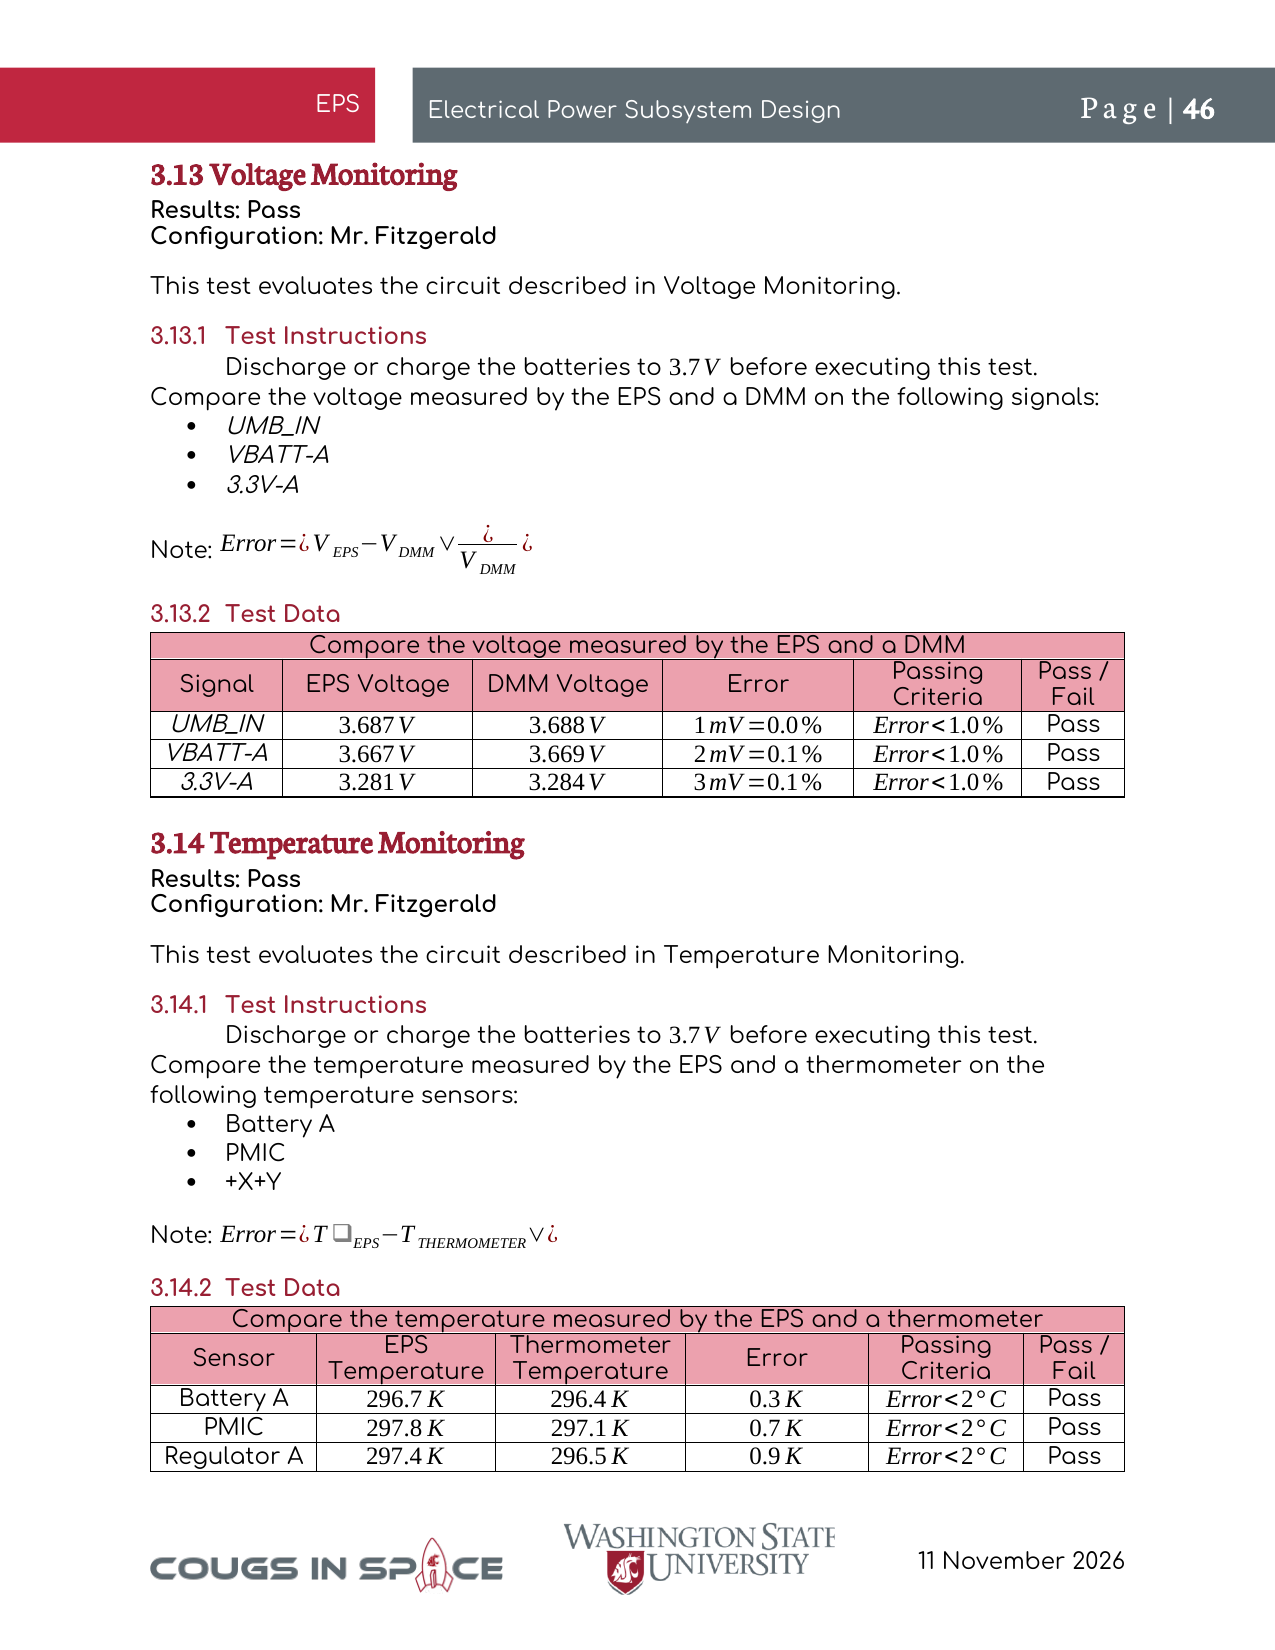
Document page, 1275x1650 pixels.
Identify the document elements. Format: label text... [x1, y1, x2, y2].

subtitle Test Instructions [150, 324, 1125, 350]
table_cell [869, 1386, 1023, 1413]
subtitle Voltage Monitoring [150, 150, 1125, 192]
table_cell Pass [1022, 712, 1124, 739]
table_cell Pass [1022, 769, 1124, 796]
table_cell Error [663, 660, 853, 711]
table_cell VBATT-A [151, 740, 282, 768]
list +X+Y [187, 1171, 1125, 1196]
text Note: [150, 523, 1125, 578]
list VBATT-A [187, 444, 1125, 469]
table_cell [854, 740, 1021, 768]
table_cell 3.3V-A [151, 769, 282, 796]
table_cell [663, 769, 853, 796]
table_cell [854, 712, 1021, 739]
text This test evaluates the circuit described in Temperature Monitoring. [150, 943, 1125, 968]
table_cell [496, 1414, 685, 1442]
picture [150, 1537, 503, 1594]
table_cell Pass [1022, 740, 1124, 768]
table_cell Passing Criteria [869, 1334, 1023, 1384]
list Battery A [187, 1112, 1125, 1138]
table_cell Signal [151, 660, 282, 711]
text Results: Pass [150, 867, 1125, 892]
list 3.3V-A [187, 473, 1125, 498]
table_cell [283, 712, 472, 739]
subtitle Test Data [150, 1277, 1125, 1302]
table_header Compare the voltage measured by the EPS and a DMM [151, 633, 1124, 658]
table_cell [663, 740, 853, 768]
table_cell EPS Temperature [317, 1334, 495, 1384]
text Discharge or charge the batteries to before executing this test. Compare the voltage measured by the EPS and a DMM on the following signals: [150, 354, 1125, 411]
table_cell UMB_IN [151, 712, 282, 739]
table_cell Thermometer Temperature [496, 1334, 685, 1384]
text Configuration: Mr. Fitzgerald [150, 224, 1125, 249]
table_cell Sensor [151, 1334, 316, 1384]
table_cell Pass / Fail [1022, 660, 1124, 711]
table_cell Regulator A [151, 1443, 316, 1471]
table_cell PMIC [151, 1414, 316, 1442]
table_cell [869, 1414, 1023, 1442]
table_cell Pass / Fail [1024, 1334, 1124, 1384]
table_cell [686, 1414, 868, 1442]
table_cell Error [686, 1334, 868, 1384]
table_cell [283, 740, 472, 768]
table_cell [854, 769, 1021, 796]
picture [562, 1522, 835, 1594]
list UMB_IN [187, 414, 1125, 440]
table_cell [283, 769, 472, 796]
table_cell Pass [1024, 1414, 1124, 1442]
table_cell [686, 1386, 868, 1413]
table_cell DMM Voltage [473, 660, 662, 711]
text Note: [150, 1221, 1125, 1252]
table_cell [317, 1443, 495, 1471]
table_cell [496, 1443, 685, 1471]
subtitle Test Instructions [150, 993, 1125, 1018]
table_cell [473, 712, 662, 739]
table_cell [317, 1414, 495, 1442]
table_cell [663, 712, 853, 739]
table_cell EPS Voltage [283, 660, 472, 711]
table_cell Battery A [151, 1386, 316, 1413]
table_cell Pass [1024, 1386, 1124, 1413]
text Results: Pass [150, 198, 1125, 224]
table_cell [317, 1386, 495, 1413]
table_cell [473, 740, 662, 768]
table_cell [869, 1443, 1023, 1471]
text This test evaluates the circuit described in Voltage Monitoring. [150, 274, 1125, 300]
table_cell [686, 1443, 868, 1471]
table_cell [496, 1386, 685, 1413]
text Discharge or charge the batteries to before executing this test. Compare the temperature measured by the EPS and a thermometer on the following temperature sensors: [150, 1022, 1125, 1108]
table_cell Passing Criteria [854, 660, 1021, 711]
subtitle Test Data [150, 603, 1125, 628]
table_cell [473, 769, 662, 796]
table_cell Pass [1024, 1443, 1124, 1471]
table_header Compare the temperature measured by the EPS and a thermometer [151, 1307, 1124, 1332]
list PMIC [187, 1141, 1125, 1167]
subtitle Temperature Monitoring [150, 818, 1125, 861]
text Configuration: Mr. Fitzgerald [150, 892, 1125, 918]
